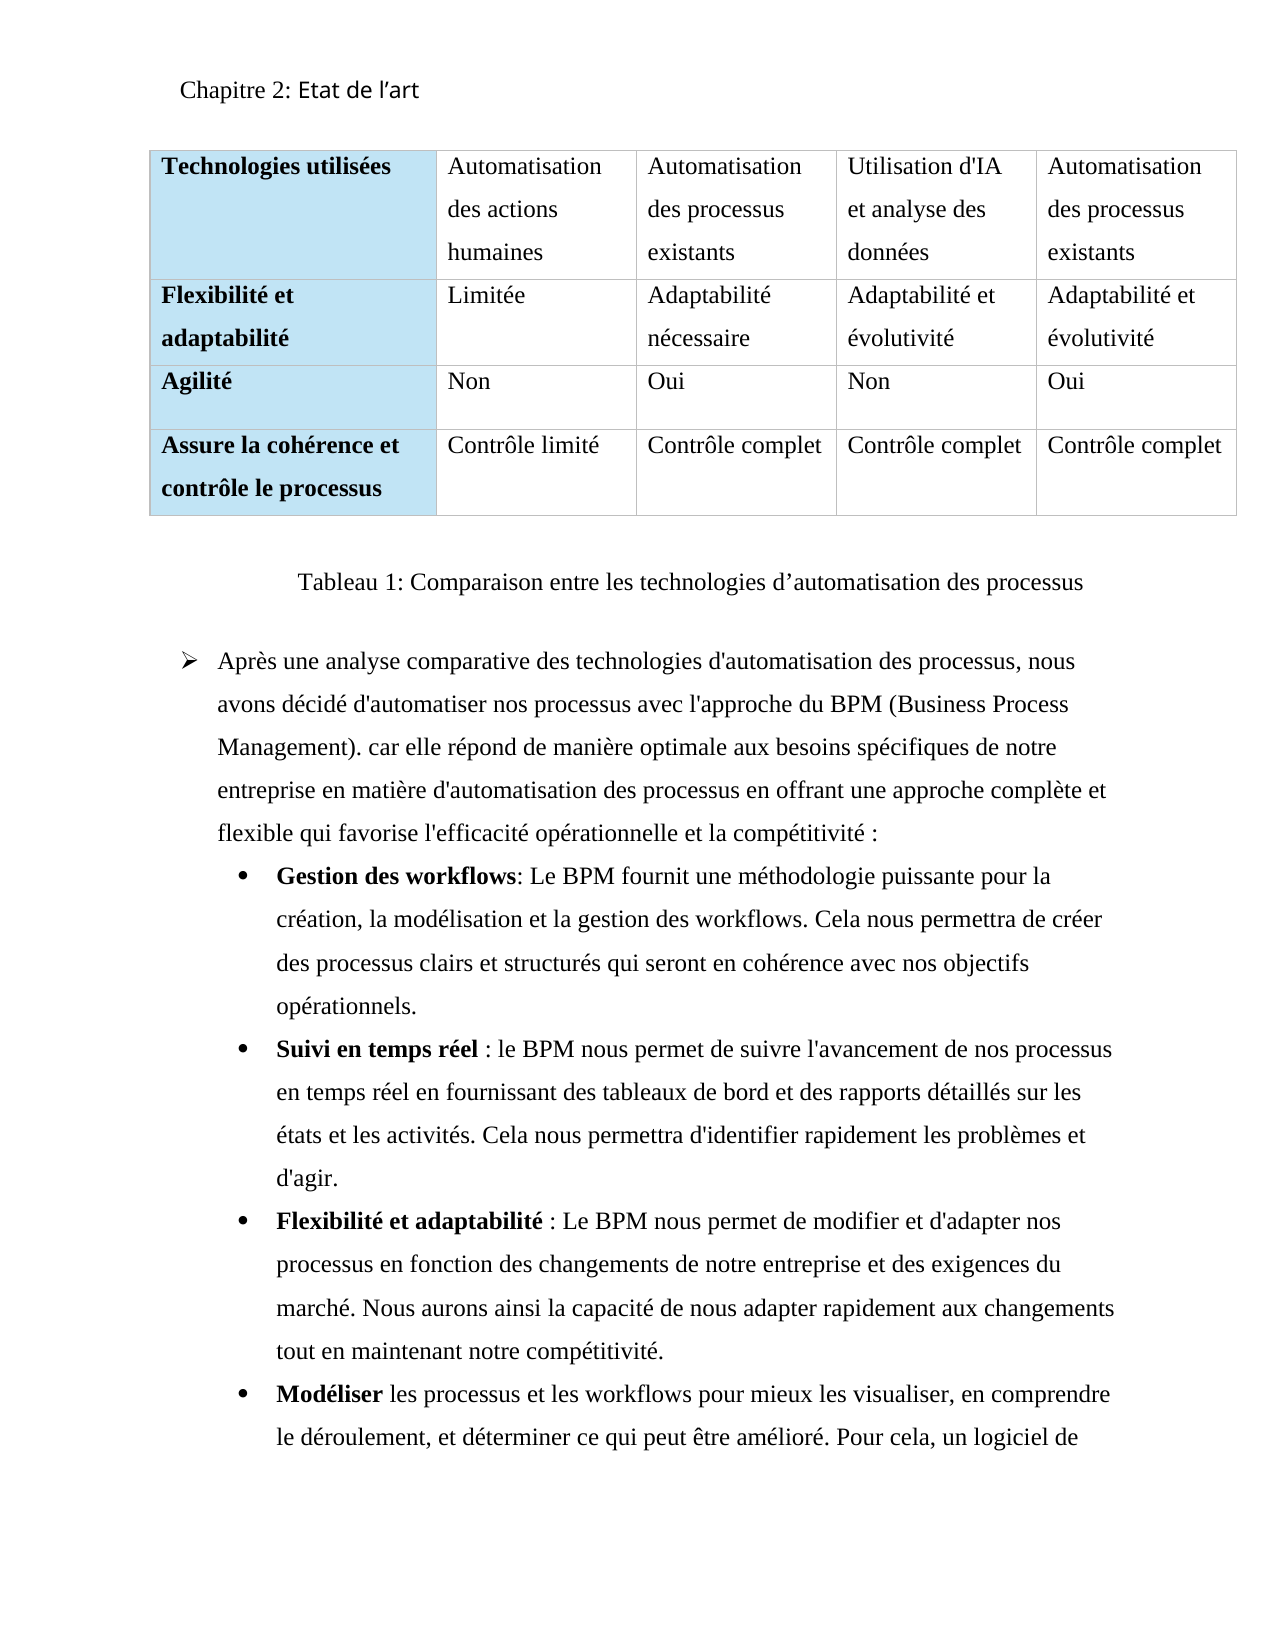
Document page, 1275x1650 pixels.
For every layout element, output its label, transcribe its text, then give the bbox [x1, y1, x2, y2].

table_cell Adaptabilité et évolutivité [837, 280, 1036, 365]
list Après une analyse comparative des technologies d'automatisation des processus, nous avons décidé d'automatiser nos processus avec l'approche du BPM (Business Process Management). car elle répond de manière optimale aux besoins spécifiques de notre entreprise en matière d'automatisation des processus en offrant une approche complète et flexible qui favorise l'efficacité opérationnelle et la compétitivité : [179, 646, 1125, 847]
table_cell Utilisation d'IA et analyse des données [837, 151, 1036, 279]
table_cell Adaptabilité nécessaire [637, 280, 836, 365]
list Flexibilité et adaptabilité : Le BPM nous permet de modifier et d'adapter nos processus en fonction des changements de notre entreprise et des exigences du marché. Nous aurons ainsi la capacité de nous adapter rapidement aux changements tout en maintenant notre compétitivité. [239, 1206, 1125, 1364]
table_cell Contrôle complet [637, 430, 836, 515]
table_cell Automatisation des actions humaines [437, 151, 636, 279]
table_cell Oui [637, 366, 836, 429]
table_cell Agilité [151, 366, 436, 429]
table_cell Non [837, 366, 1036, 429]
table_cell Adaptabilité et évolutivité [1037, 280, 1236, 365]
list Gestion des workflows: Le BPM fournit une méthodologie puissante pour la création, la modélisation et la gestion des workflows. Cela nous permettra de créer des processus clairs et structurés qui seront en cohérence avec nos objectifs opérationnels. [239, 861, 1125, 1019]
table_cell Automatisation des processus existants [637, 151, 836, 279]
table_cell Flexibilité et adaptabilité [151, 280, 436, 365]
table_cell Contrôle complet [837, 430, 1036, 515]
text Tableau 1: Comparaison entre les technologies d’automatisation des processus [297, 567, 1125, 595]
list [239, 1379, 1125, 1451]
table_cell Contrôle limité [437, 430, 636, 515]
table_cell Assure la cohérence et contrôle le processus [151, 430, 436, 515]
table_cell Automatisation des processus existants [1037, 151, 1236, 279]
table_cell Technologies utilisées [151, 151, 436, 279]
list Suivi en temps réel : le BPM nous permet de suivre l'avancement de nos processus en temps réel en fournissant des tableaux de bord et des rapports détaillés sur les états et les activités. Cela nous permettra d'identifier rapidement les problèmes et d'agir. [239, 1034, 1125, 1192]
table_cell Limitée [437, 280, 636, 365]
table_cell Contrôle complet [1037, 430, 1236, 515]
table_cell Oui [1037, 366, 1236, 429]
table_cell Non [437, 366, 636, 429]
